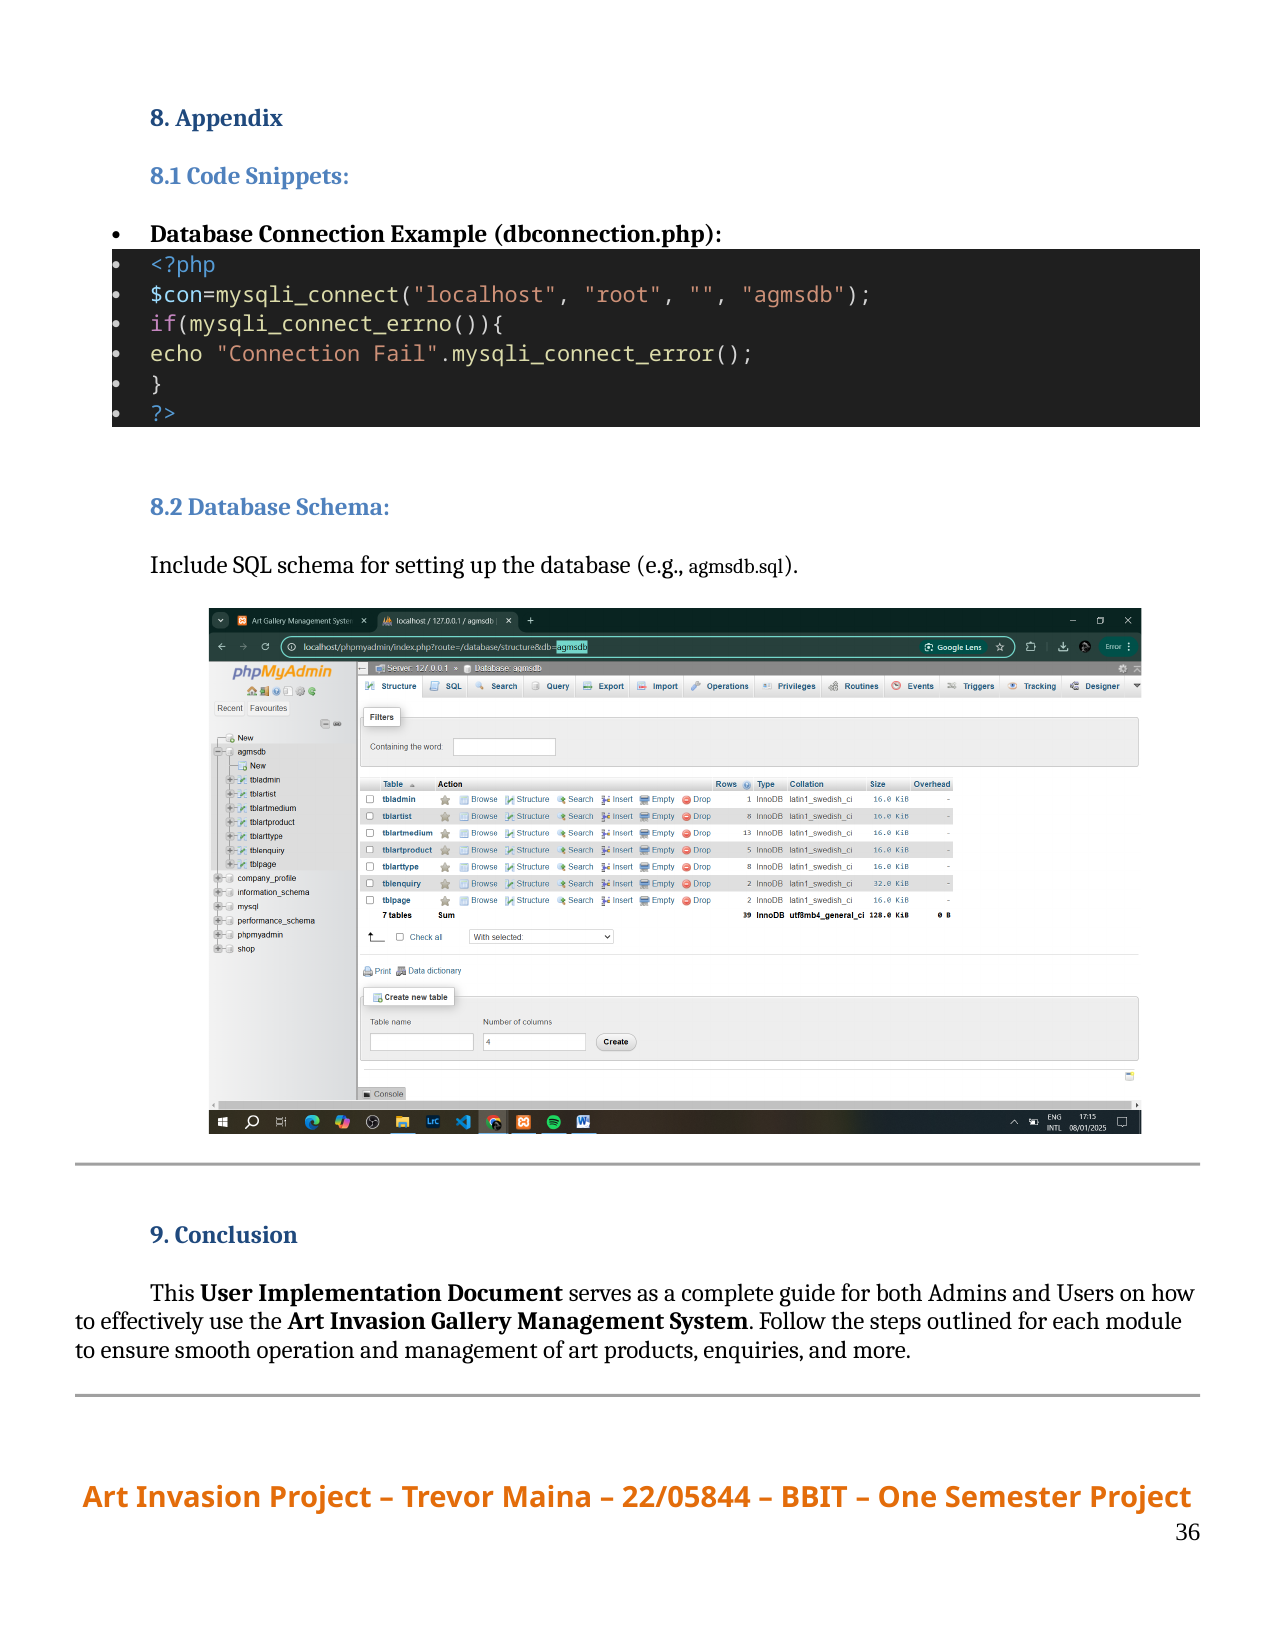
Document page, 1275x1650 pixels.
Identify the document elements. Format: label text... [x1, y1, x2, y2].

list Database Connection Example (dbconnection.php): [112, 220, 1200, 249]
text Include SQL schema for setting up the database (e.g., agmsdb.sql). [75, 551, 1200, 580]
list ?> [112, 398, 1200, 427]
list } [112, 368, 1200, 398]
list echo "Connection Fail".mysqli_connect_error(); [112, 338, 1200, 368]
text 8. Appendix [75, 104, 1200, 133]
list $con=mysqli_connect("localhost", "root", "", "agmsdb"); [112, 278, 1200, 308]
text 8.1 Code Snippets: [75, 162, 1200, 191]
text 9. Conclusion [75, 1221, 1200, 1249]
subtitle Art Invasion Project – Trevor Maina – 22/05844 – BBIT – One Semester Project [75, 1476, 1200, 1516]
text This User Implementation Document serves as a complete guide for both Admins and Users on how to effectively use the Art Invasion Gallery Management System. Follow the steps outlined for each module to ensure smooth operation and management of art products, enquiries, and more. [75, 1278, 1200, 1365]
text 8.2 Database Schema: [75, 493, 1200, 522]
list <?php [112, 249, 1200, 278]
list if(mysqli_connect_errno()){ [112, 308, 1200, 338]
picture [208, 608, 1142, 1134]
